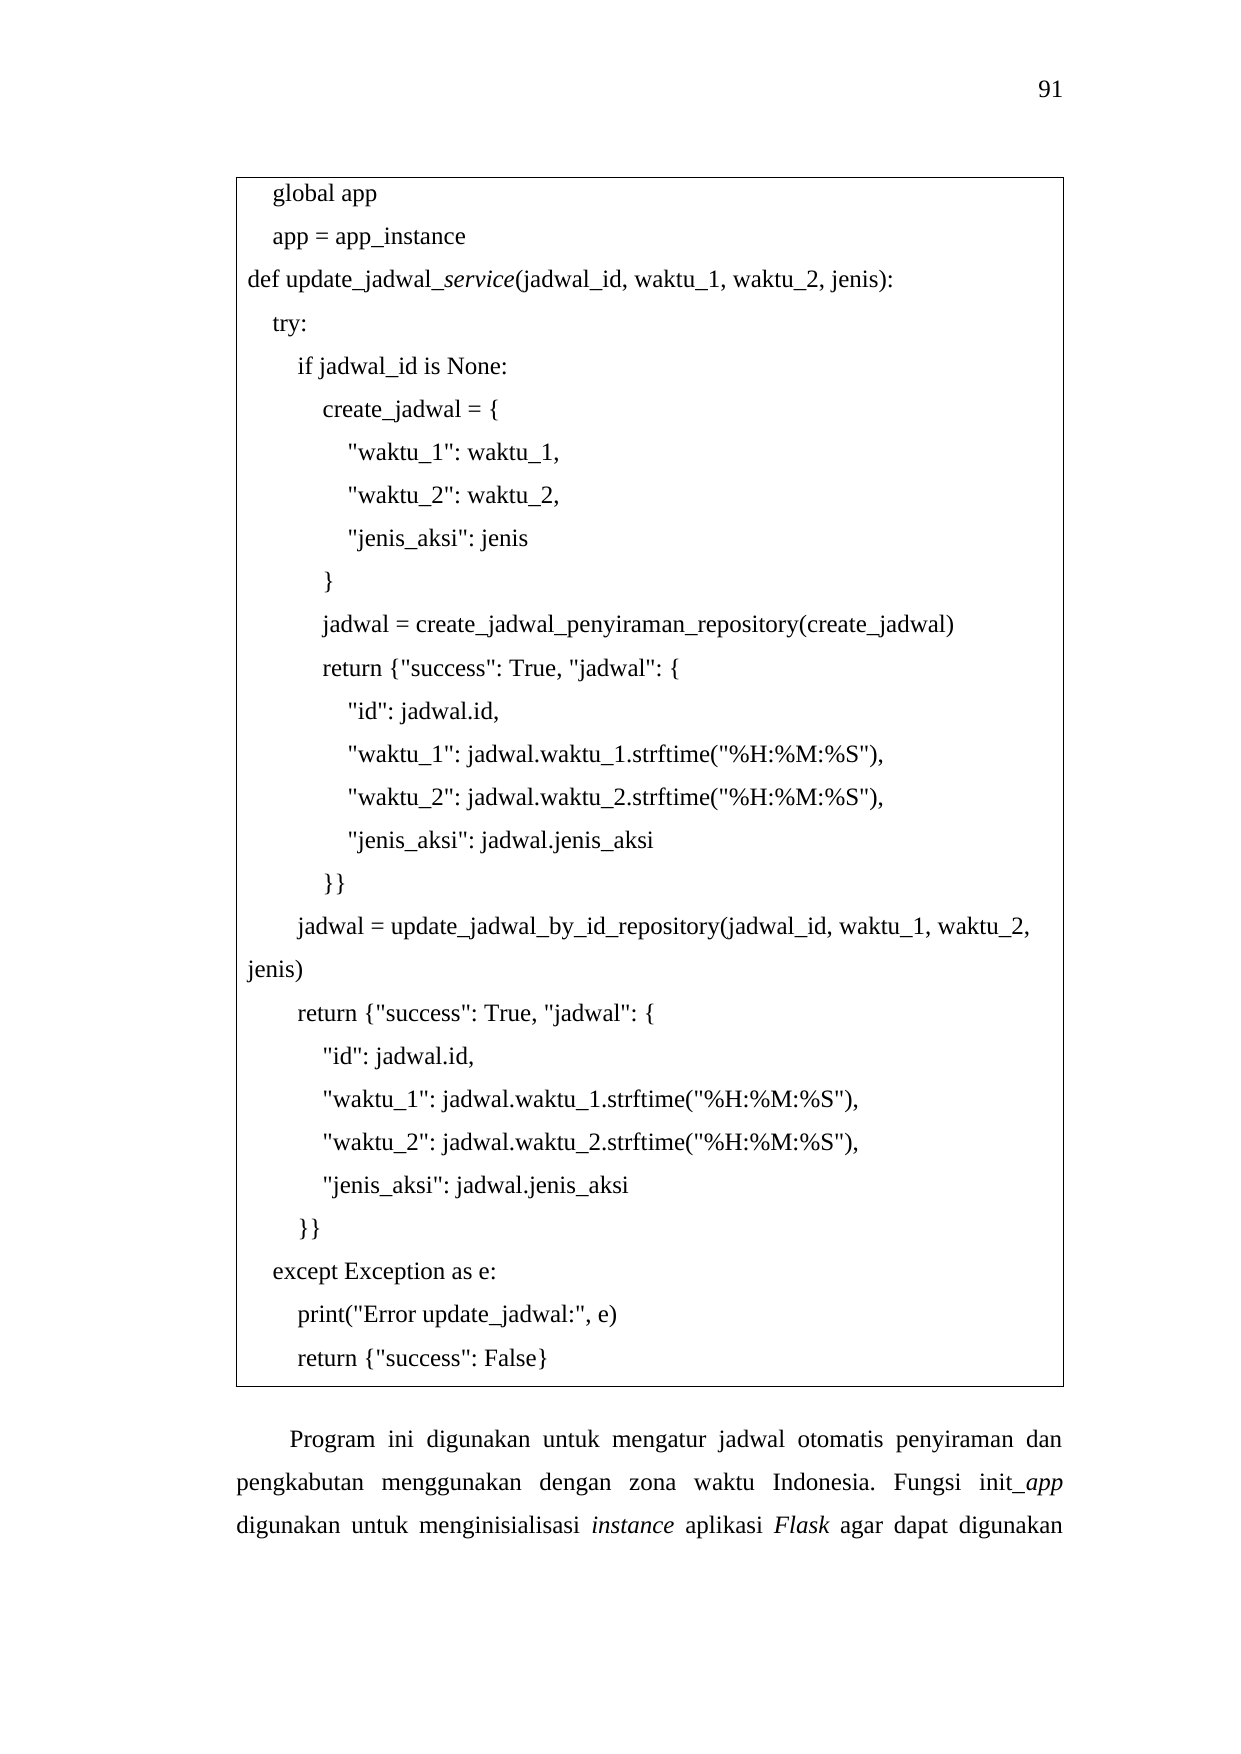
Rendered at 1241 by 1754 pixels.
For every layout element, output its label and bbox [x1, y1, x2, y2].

text [236, 1424, 1063, 1539]
table_header [237, 178, 1063, 1386]
